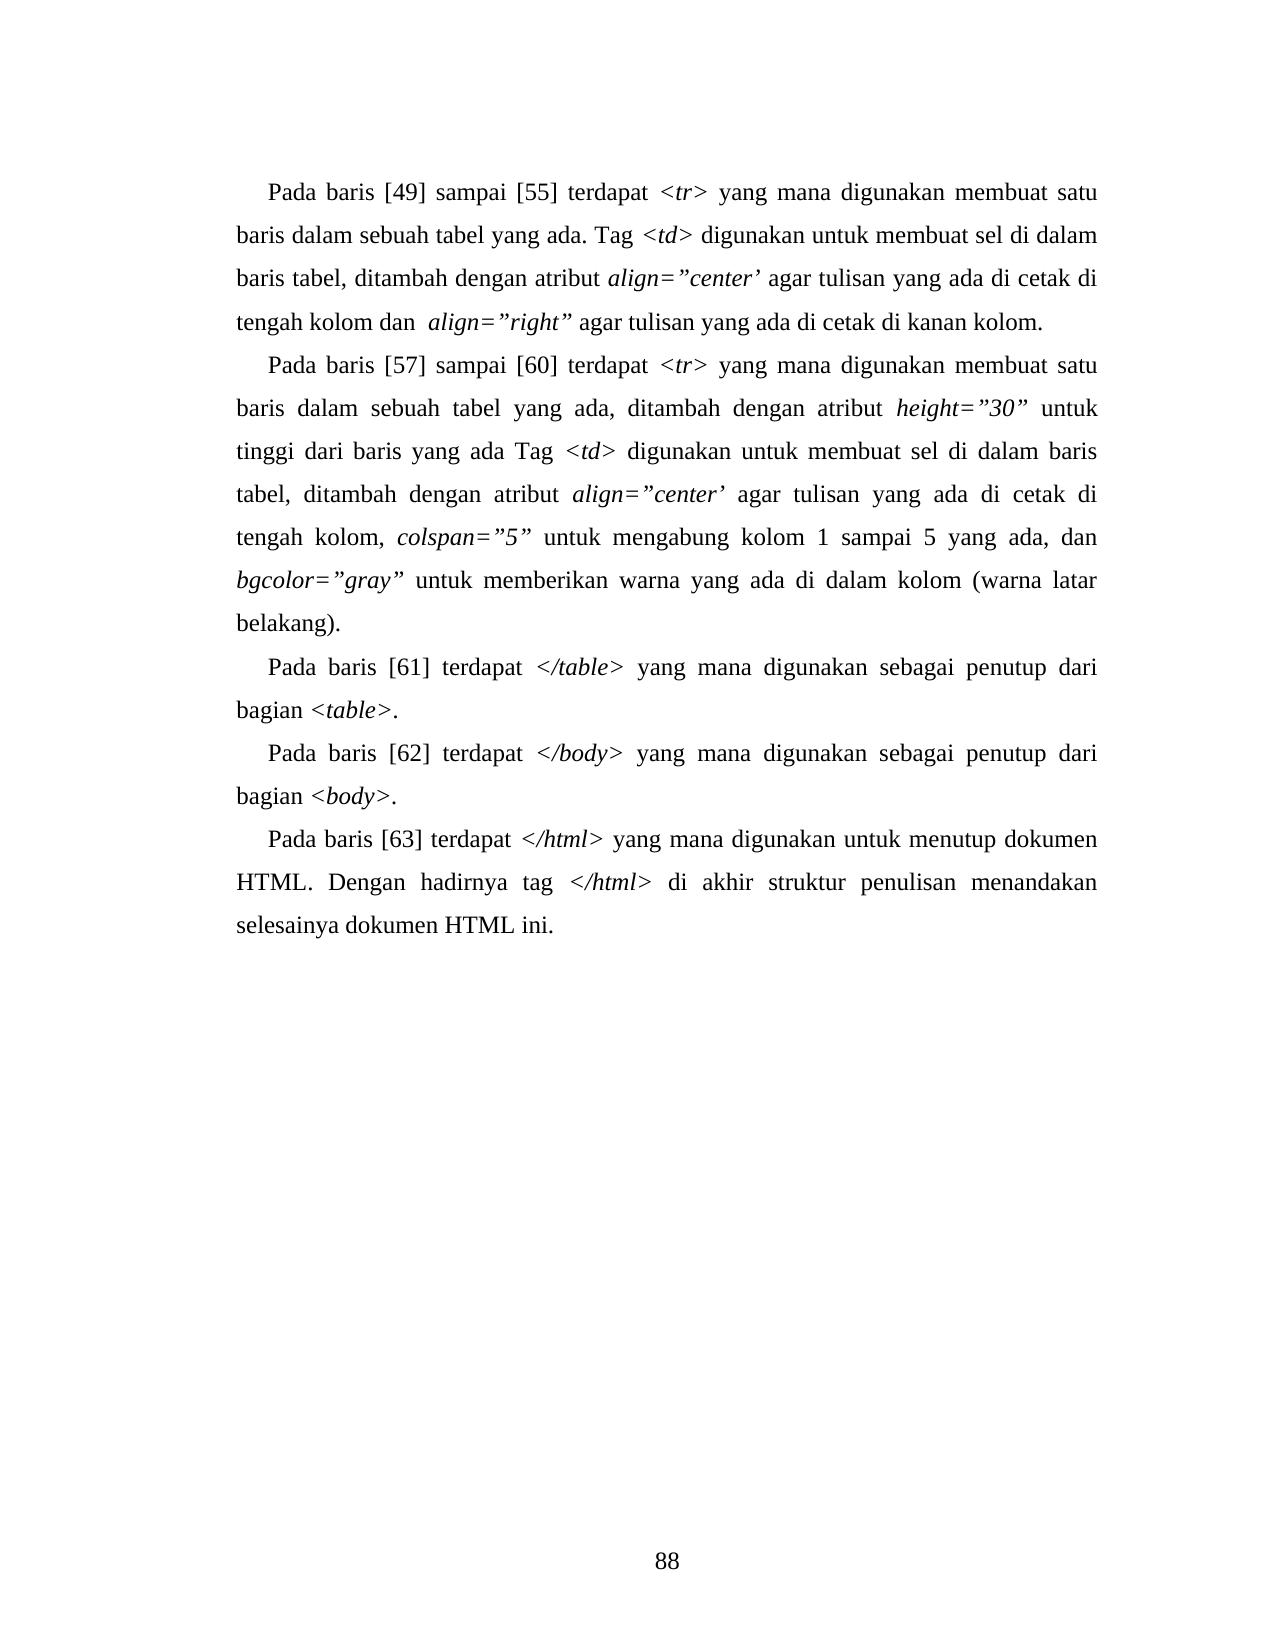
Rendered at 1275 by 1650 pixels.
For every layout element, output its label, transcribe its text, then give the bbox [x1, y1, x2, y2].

text Pada baris [61] terdapat </table> yang mana digunakan sebagai penutup dari bagian <table>. [236, 652, 1098, 723]
text Pada baris [63] terdapat </html> yang mana digunakan untuk menutup dokumen HTML. Dengan hadirnya tag </html> di akhir struktur penulisan menandakan selesainya dokumen HTML ini. [236, 824, 1098, 939]
text Pada baris [57] sampai [60] terdapat <tr> yang mana digunakan membuat satu baris dalam sebuah tabel yang ada, ditambah dengan atribut height=”30” untuk tinggi dari baris yang ada Tag <td> digunakan untuk membuat sel di dalam baris tabel, ditambah dengan atribut align=”center’ agar tulisan yang ada di cetak di tengah kolom, colspan=”5” untuk mengabung kolom 1 sampai 5 yang ada, dan bgcolor=”gray” untuk memberikan warna yang ada di dalam kolom (warna latar belakang). [236, 350, 1098, 637]
text Pada baris [62] terdapat </body> yang mana digunakan sebagai penutup dari bagian <body>. [236, 738, 1098, 810]
text Pada baris [49] sampai [55] terdapat <tr> yang mana digunakan membuat satu baris dalam sebuah tabel yang ada. Tag <td> digunakan untuk membuat sel di dalam baris tabel, ditambah dengan atribut align=”center’ agar tulisan yang ada di cetak di tengah kolom dan align=”right” agar tulisan yang ada di cetak di kanan kolom. [236, 177, 1098, 335]
